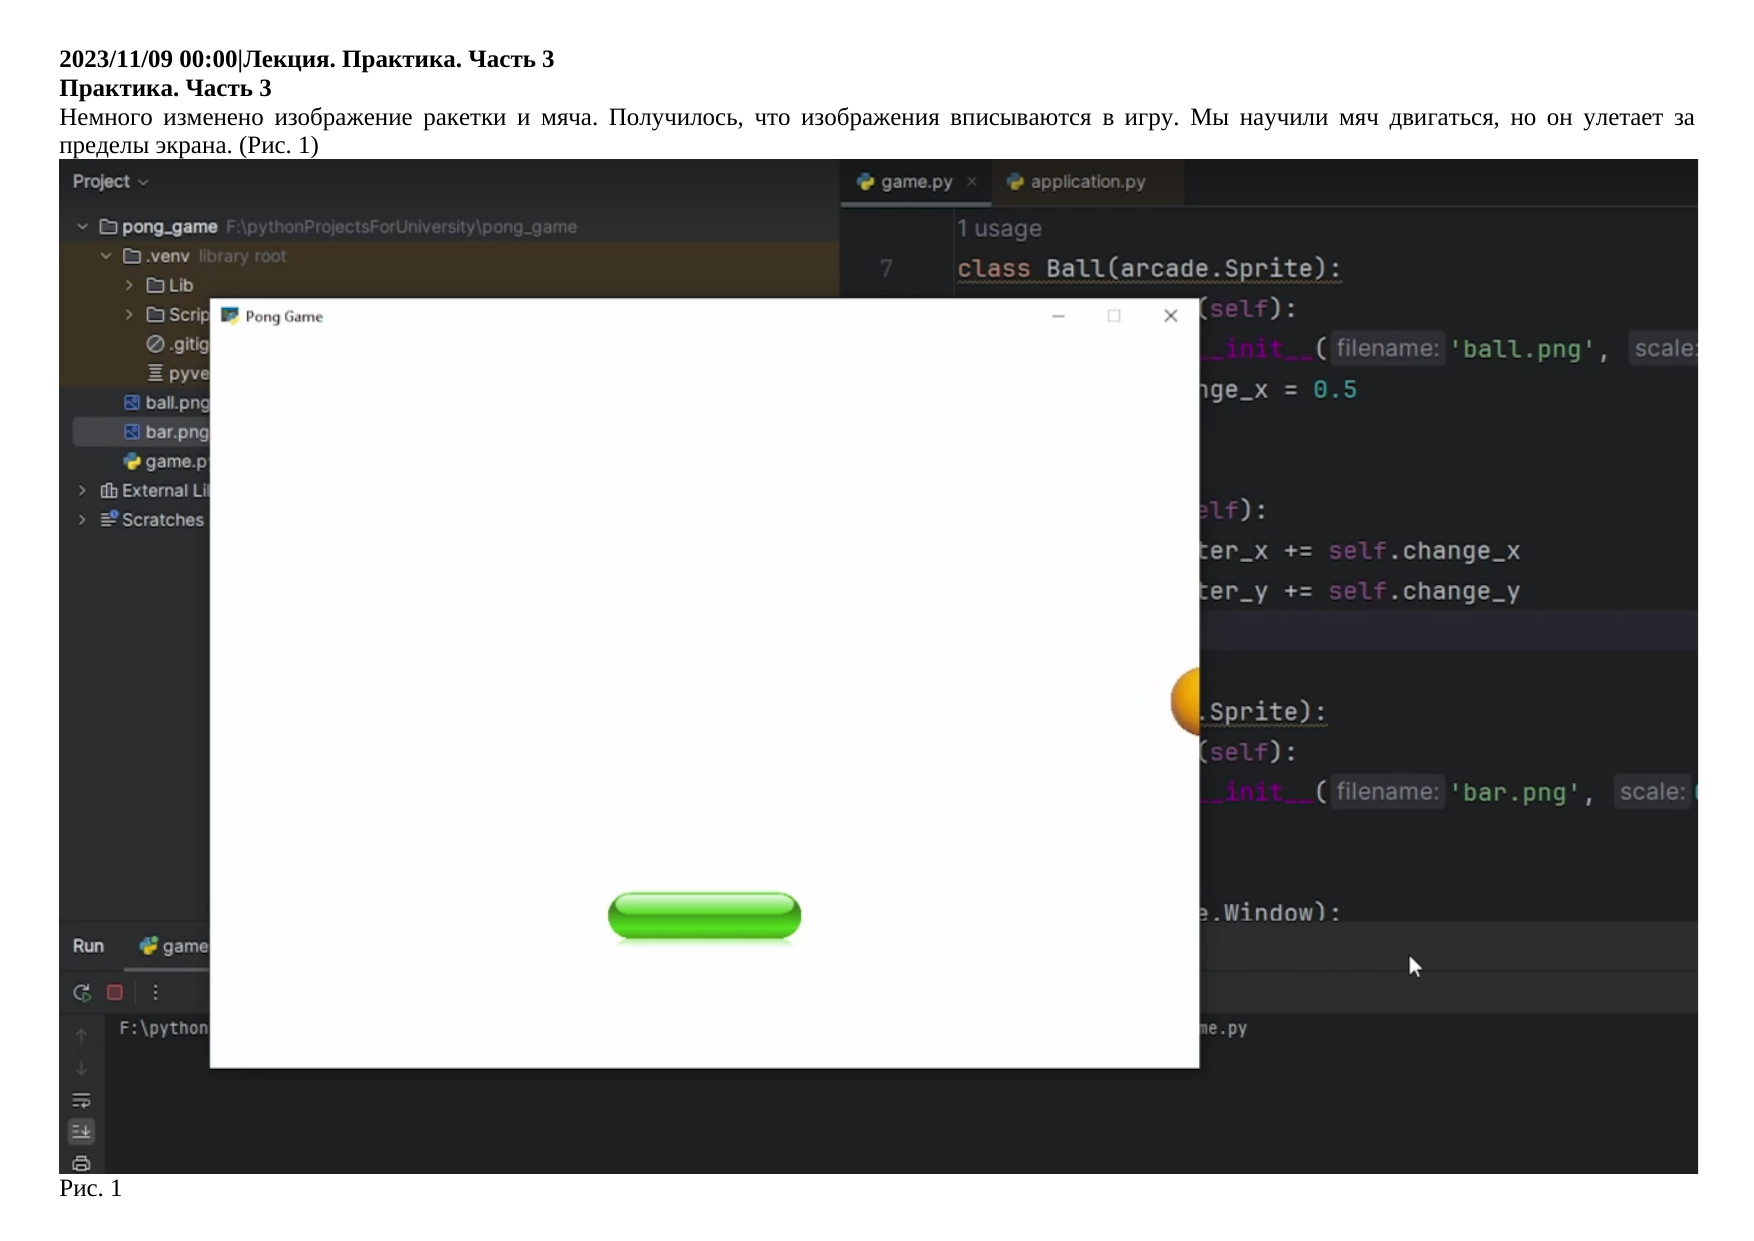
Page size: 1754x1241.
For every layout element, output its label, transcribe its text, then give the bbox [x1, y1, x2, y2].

picture [59, 159, 1699, 1174]
text 2023/11/09 00:00|Лекция. Практика. Часть 3 [59, 44, 1698, 73]
text Рис. 1 [59, 1174, 1698, 1202]
text Немного изменено изображение ракетки и мяча. Получилось, что изображения вписываются в игру. Мы научили мяч двигаться, но он улетает за пределы экрана. (Рис. 1) [59, 102, 1698, 159]
subtitle Практика. Часть 3 [59, 73, 1698, 102]
